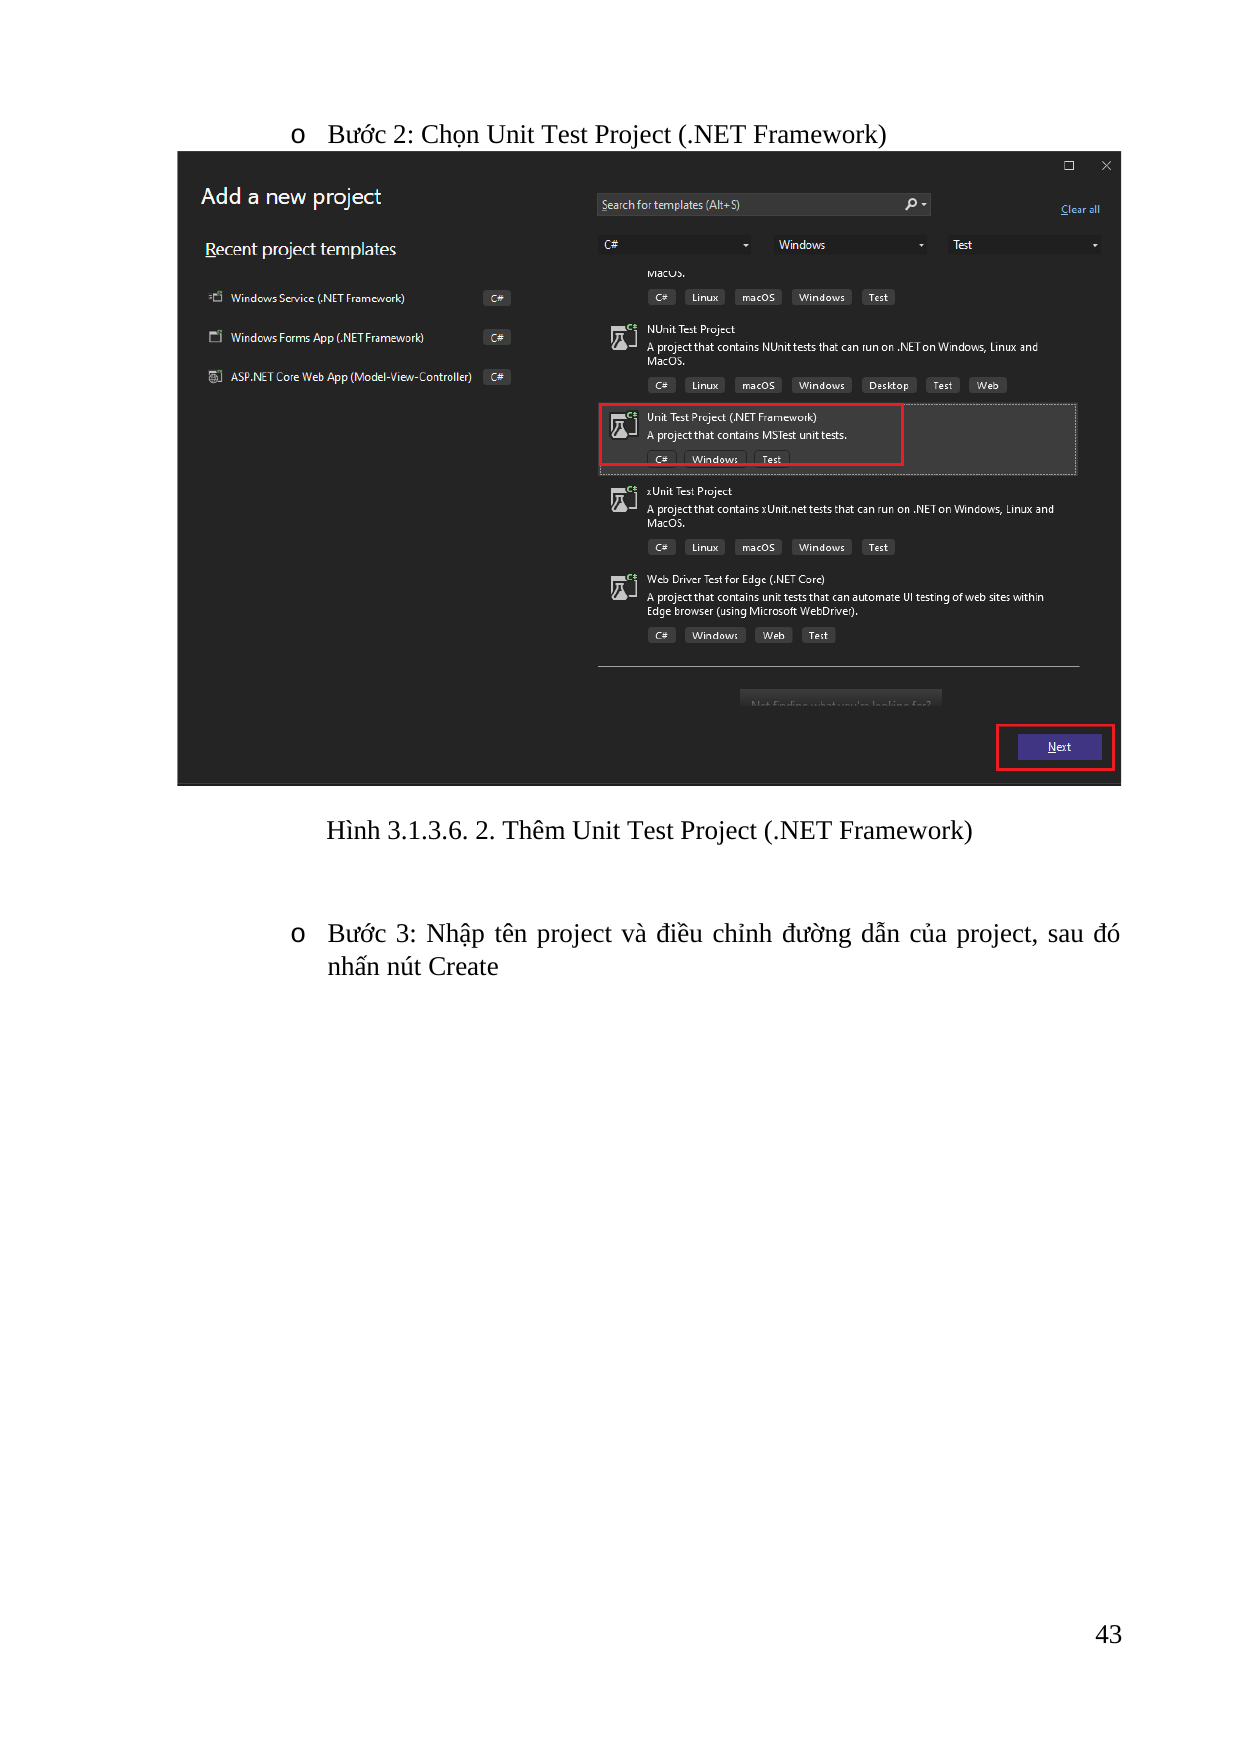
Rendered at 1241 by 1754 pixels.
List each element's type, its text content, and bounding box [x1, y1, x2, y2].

list Bước 2: Chọn Unit Test Project (.NET Framework) [290, 118, 1122, 151]
list Bước 3: Nhập tên project và điều chỉnh đường dẫn của project, sau đó nhấn nút Create [290, 917, 1122, 981]
text Hình 3.1.3.6. 2. Thêm Unit Test Project (.NET Framework) [177, 814, 1122, 845]
picture [177, 151, 1122, 786]
